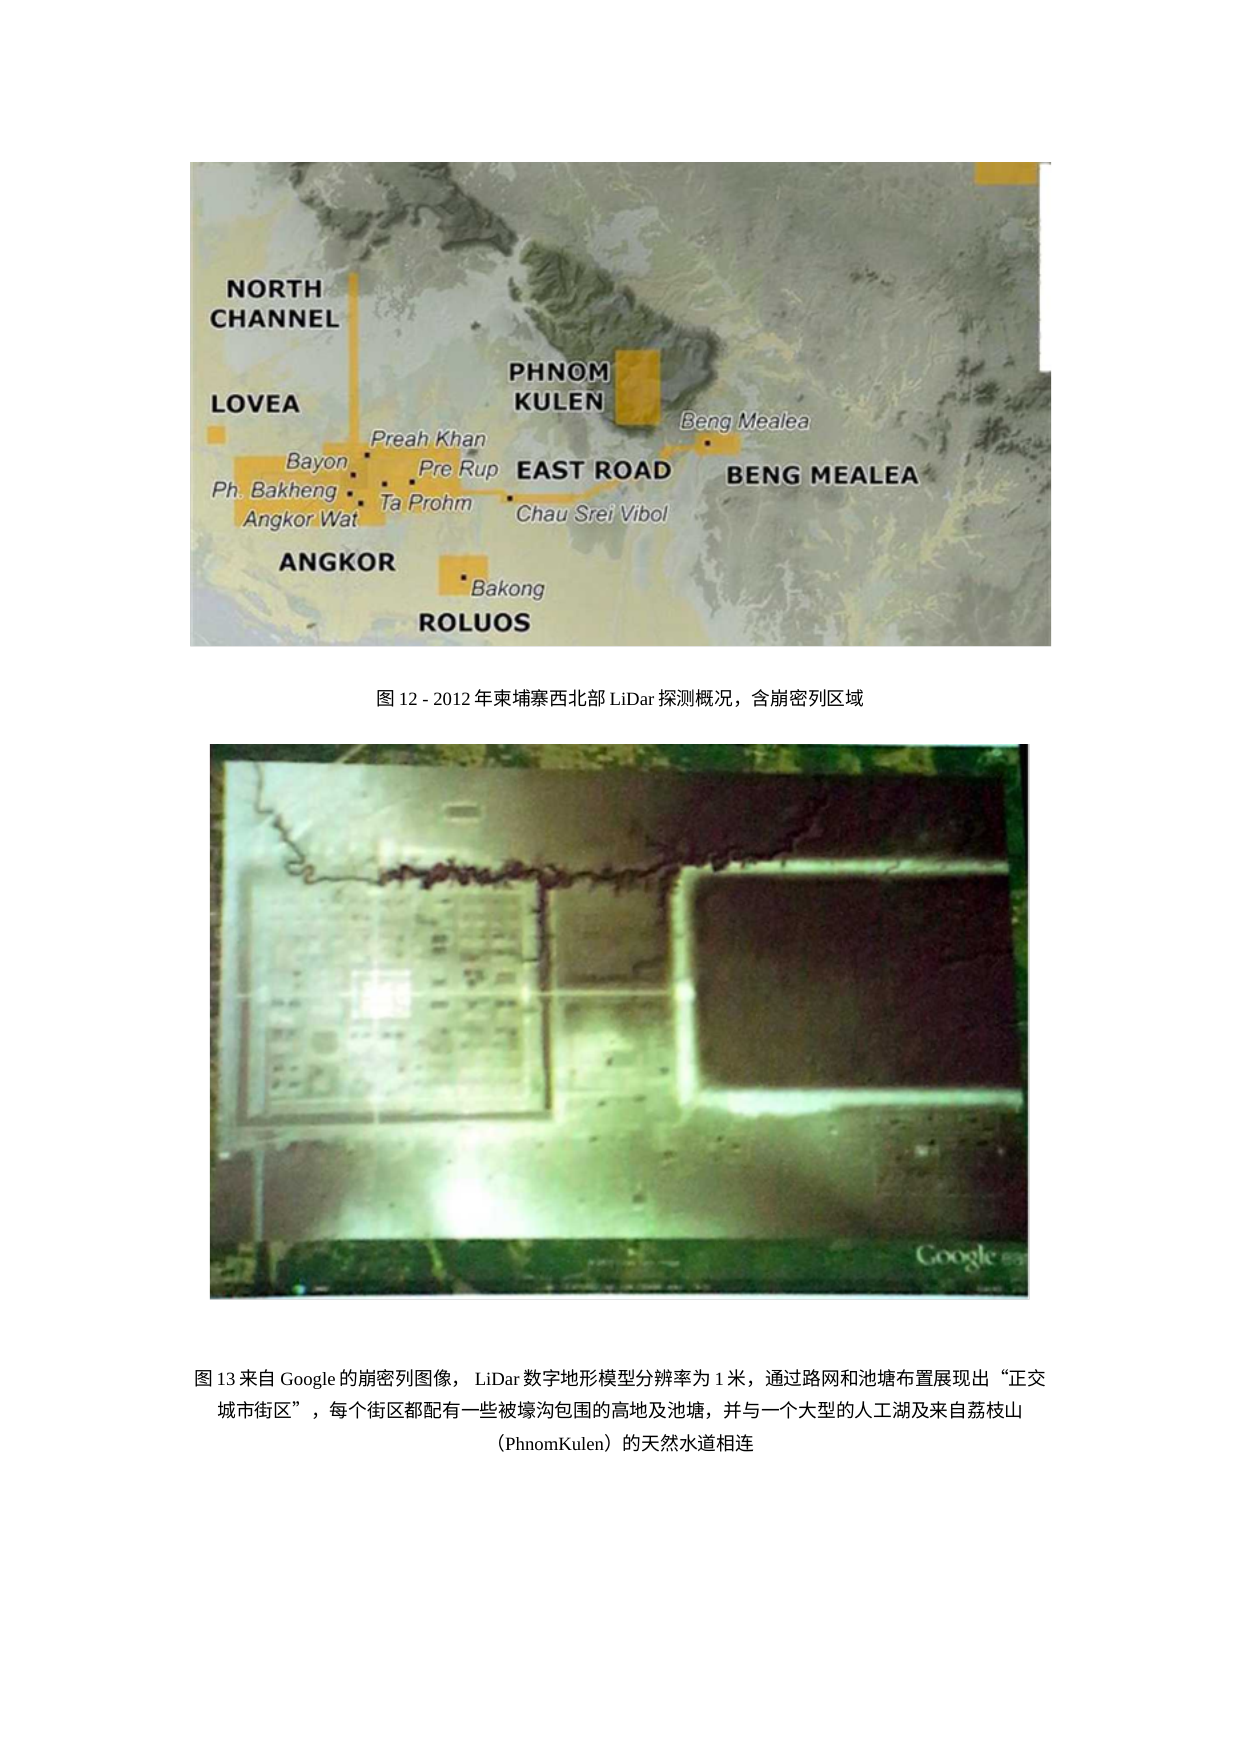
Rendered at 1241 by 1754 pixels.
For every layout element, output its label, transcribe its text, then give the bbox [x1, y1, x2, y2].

text 图13来自Google的崩密列图像， LiDar数字地形模型分辨率为1米，通过路网和池塘布置展现出“正交城市街区”，每个街区都配有一些被壕沟包围的高地及池塘，并与一个大型的人工湖及来自荔枝山（PhnomKulen）的天然水道相连 [187, 1361, 1053, 1458]
picture [209, 744, 1031, 1301]
picture [189, 162, 1052, 649]
text 图12 - 2012年柬埔寨西北部LiDar探测概况，含崩密列区域 [187, 681, 1053, 713]
